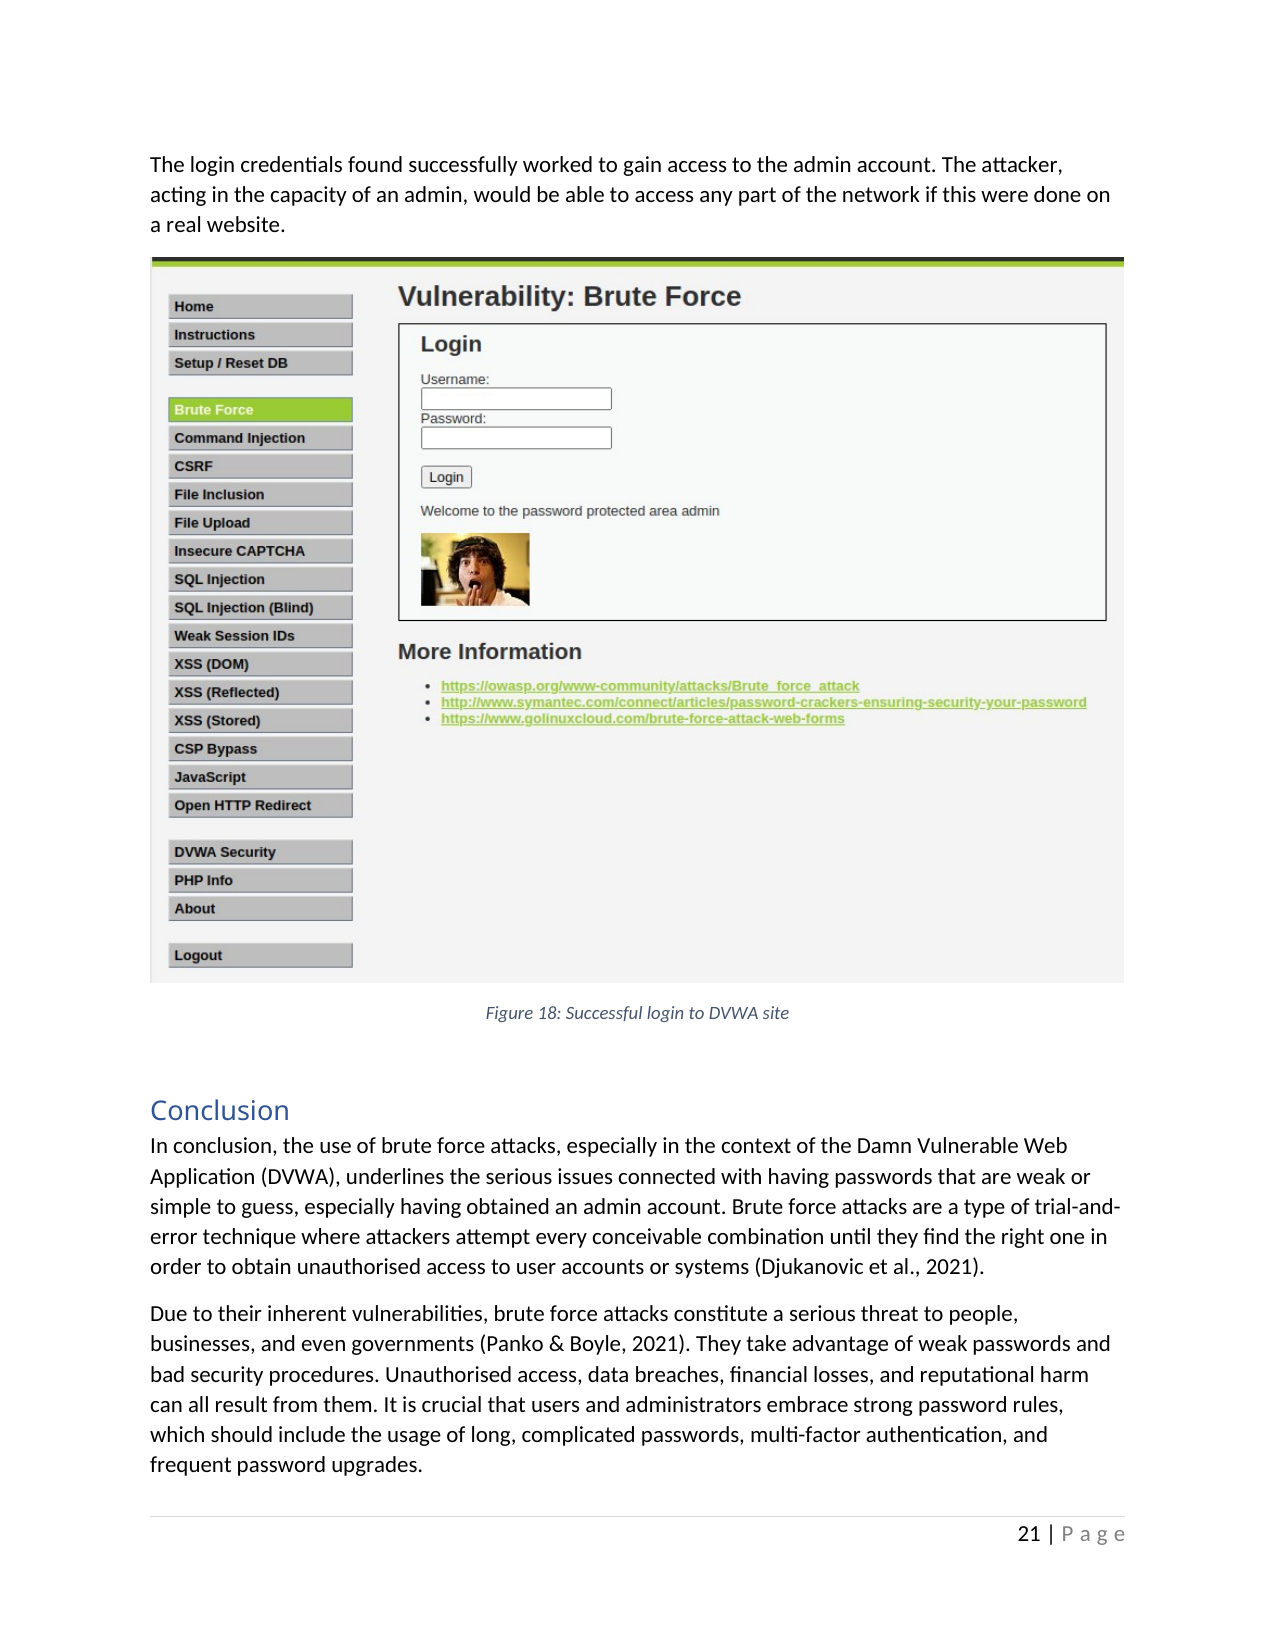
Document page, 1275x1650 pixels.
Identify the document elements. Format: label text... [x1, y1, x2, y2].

text In conclusion, the use of brute force attacks, especially in the context of the Damn Vulnerable Web Application (DVWA), underlines the serious issues connected with having passwords that are weak or simple to guess, especially having obtained an admin account. Brute force attacks are a type of trial-and-error technique where attackers attempt every conceivable combination until they find the right one in order to obtain unauthorised access to user accounts or systems (Djukanovic et al., 2021). [150, 1132, 1125, 1280]
picture [150, 257, 1124, 983]
text Due to their inherent vulnerabilities, brute force attacks constitute a serious threat to people, businesses, and even governments (Panko & Boyle, 2021). They take advantage of weak passwords and bad security procedures. Unauthorised access, data breaches, financial losses, and reputational harm can all result from them. It is crucial that users and administrators embrace strong password rules, which should include the usage of long, complicated passwords, multi-factor authentication, and frequent password upgrades. [150, 1299, 1125, 1478]
subtitle Conclusion [150, 1092, 1125, 1129]
text The login credentials found successfully worked to gain access to the admin account. The attacker, acting in the capacity of an admin, would be able to access any part of the network if this were done on a real website. [150, 150, 1125, 238]
